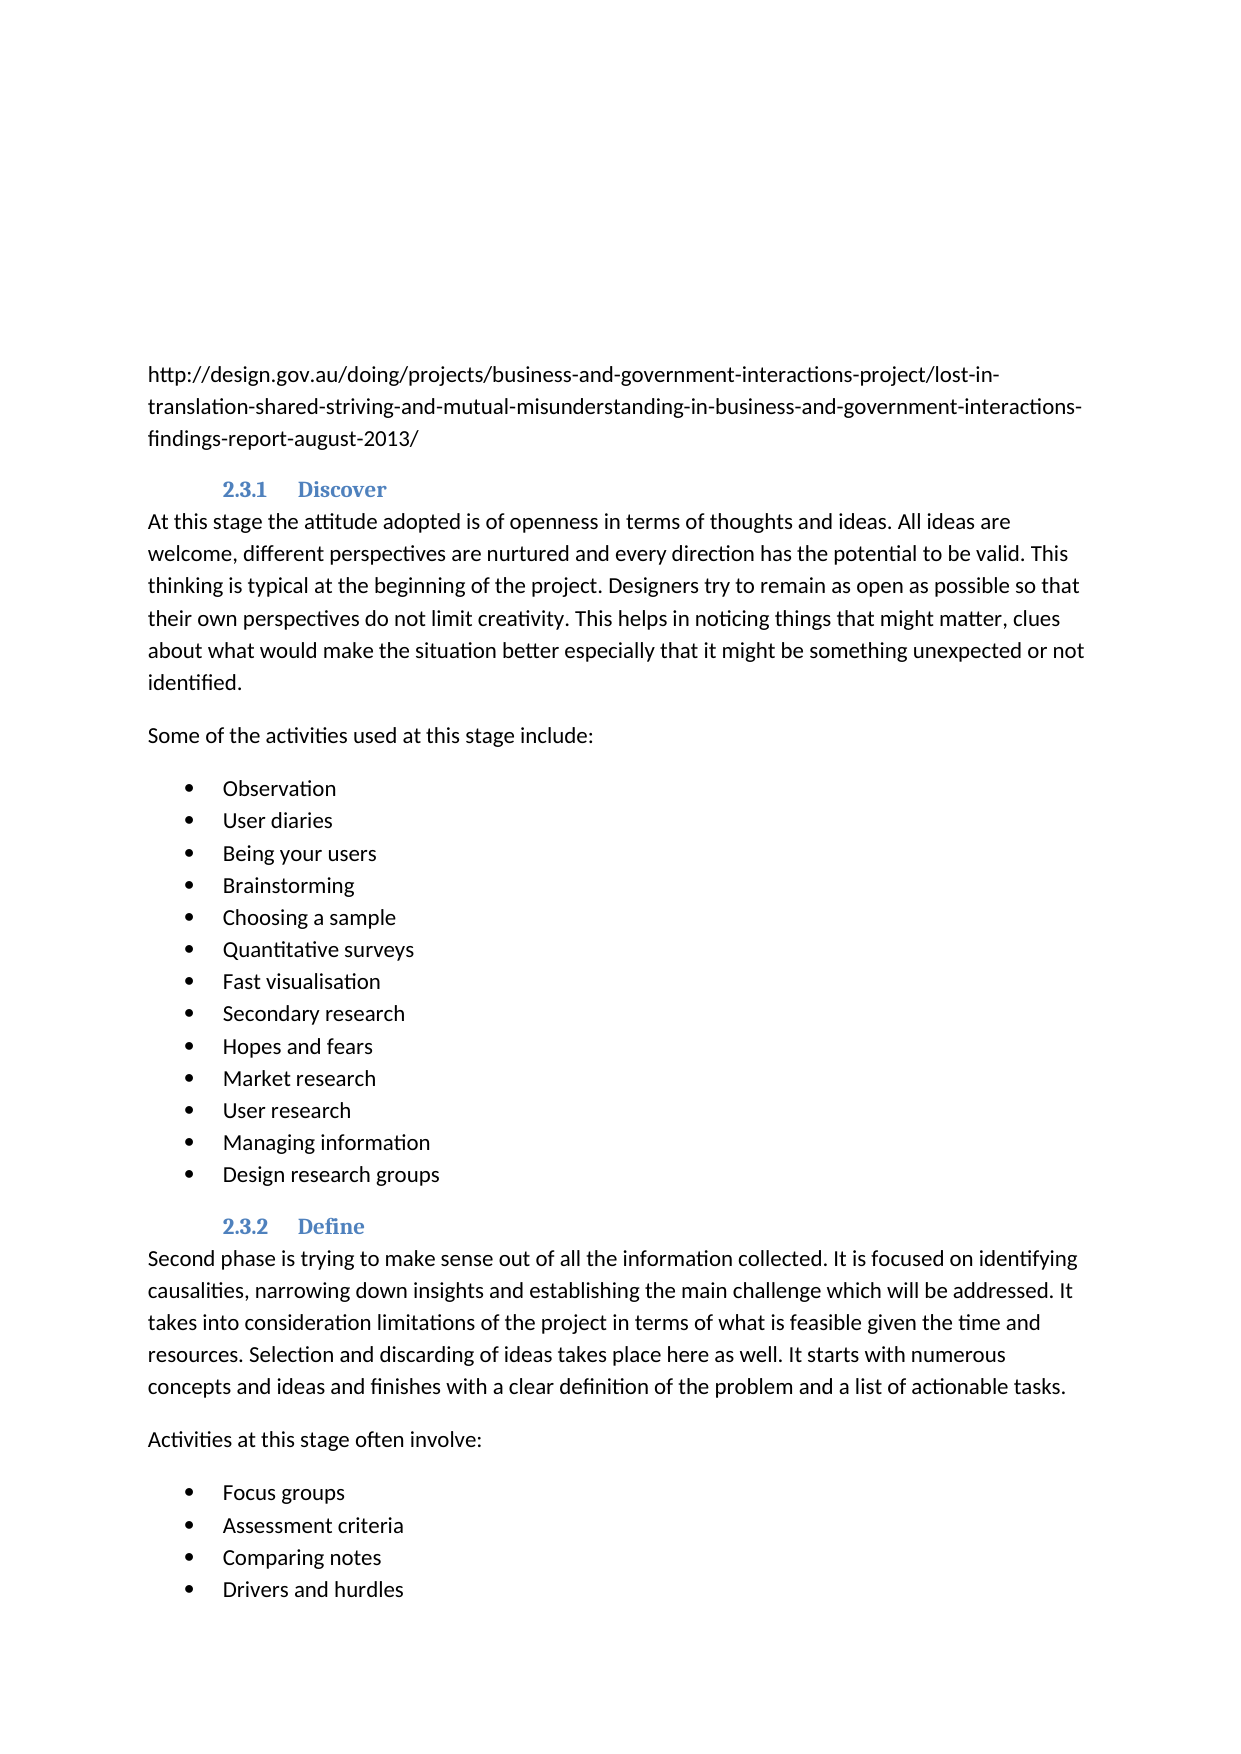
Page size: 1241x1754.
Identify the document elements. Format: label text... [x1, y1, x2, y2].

text Some of the activities used at this stage include: [148, 721, 1093, 749]
list Observation [185, 774, 1093, 802]
list Quantitative surveys [185, 935, 1093, 963]
subtitle Define [223, 1213, 1093, 1240]
list Brainstorming [185, 871, 1093, 899]
list Focus groups [185, 1478, 1093, 1507]
text Activities at this stage often involve: [148, 1426, 1093, 1453]
list Design research groups [185, 1161, 1093, 1188]
text At this stage the attitude adopted is of openness in terms of thoughts and ideas. All ideas are welcome, different perspectives are nurtured and every direction has the potential to be valid. This thinking is typical at the beginning of the project. Designers try to remain as open as possible so that their own perspectives do not limit creativity. This helps in noticing things that might matter, clues about what would make the situation better especially that it might be something unexpected or not identified. [148, 507, 1093, 696]
list Hopes and fears [185, 1032, 1093, 1060]
list User diaries [185, 806, 1093, 834]
list Assessment criteria [185, 1511, 1093, 1539]
list User research [185, 1096, 1093, 1124]
text Second phase is trying to make sense out of all the information collected. It is focused on identifying causalities, narrowing down insights and establishing the main challenge which will be addressed. It takes into consideration limitations of the project in terms of what is feasible given the time and resources. Selection and discarding of ideas takes place here as well. It starts with numerous concepts and ideas and finishes with a clear definition of the problem and a list of actionable tasks. [148, 1244, 1093, 1401]
text http://design.gov.au/doing/projects/business-and-government-interactions-project/lost-in-translation-shared-striving-and-mutual-misunderstanding-in-business-and-government-interactions-findings-report-august-2013/ [148, 360, 1093, 452]
list Choosing a sample [185, 903, 1093, 931]
list Drivers and hurdles [185, 1575, 1093, 1603]
list Fast visualisation [185, 967, 1093, 995]
list Being your users [185, 839, 1093, 867]
subtitle Discover [223, 477, 1093, 503]
list Market research [185, 1064, 1093, 1092]
list Comparing notes [185, 1543, 1093, 1571]
list Managing information [185, 1128, 1093, 1156]
list Secondary research [185, 999, 1093, 1028]
